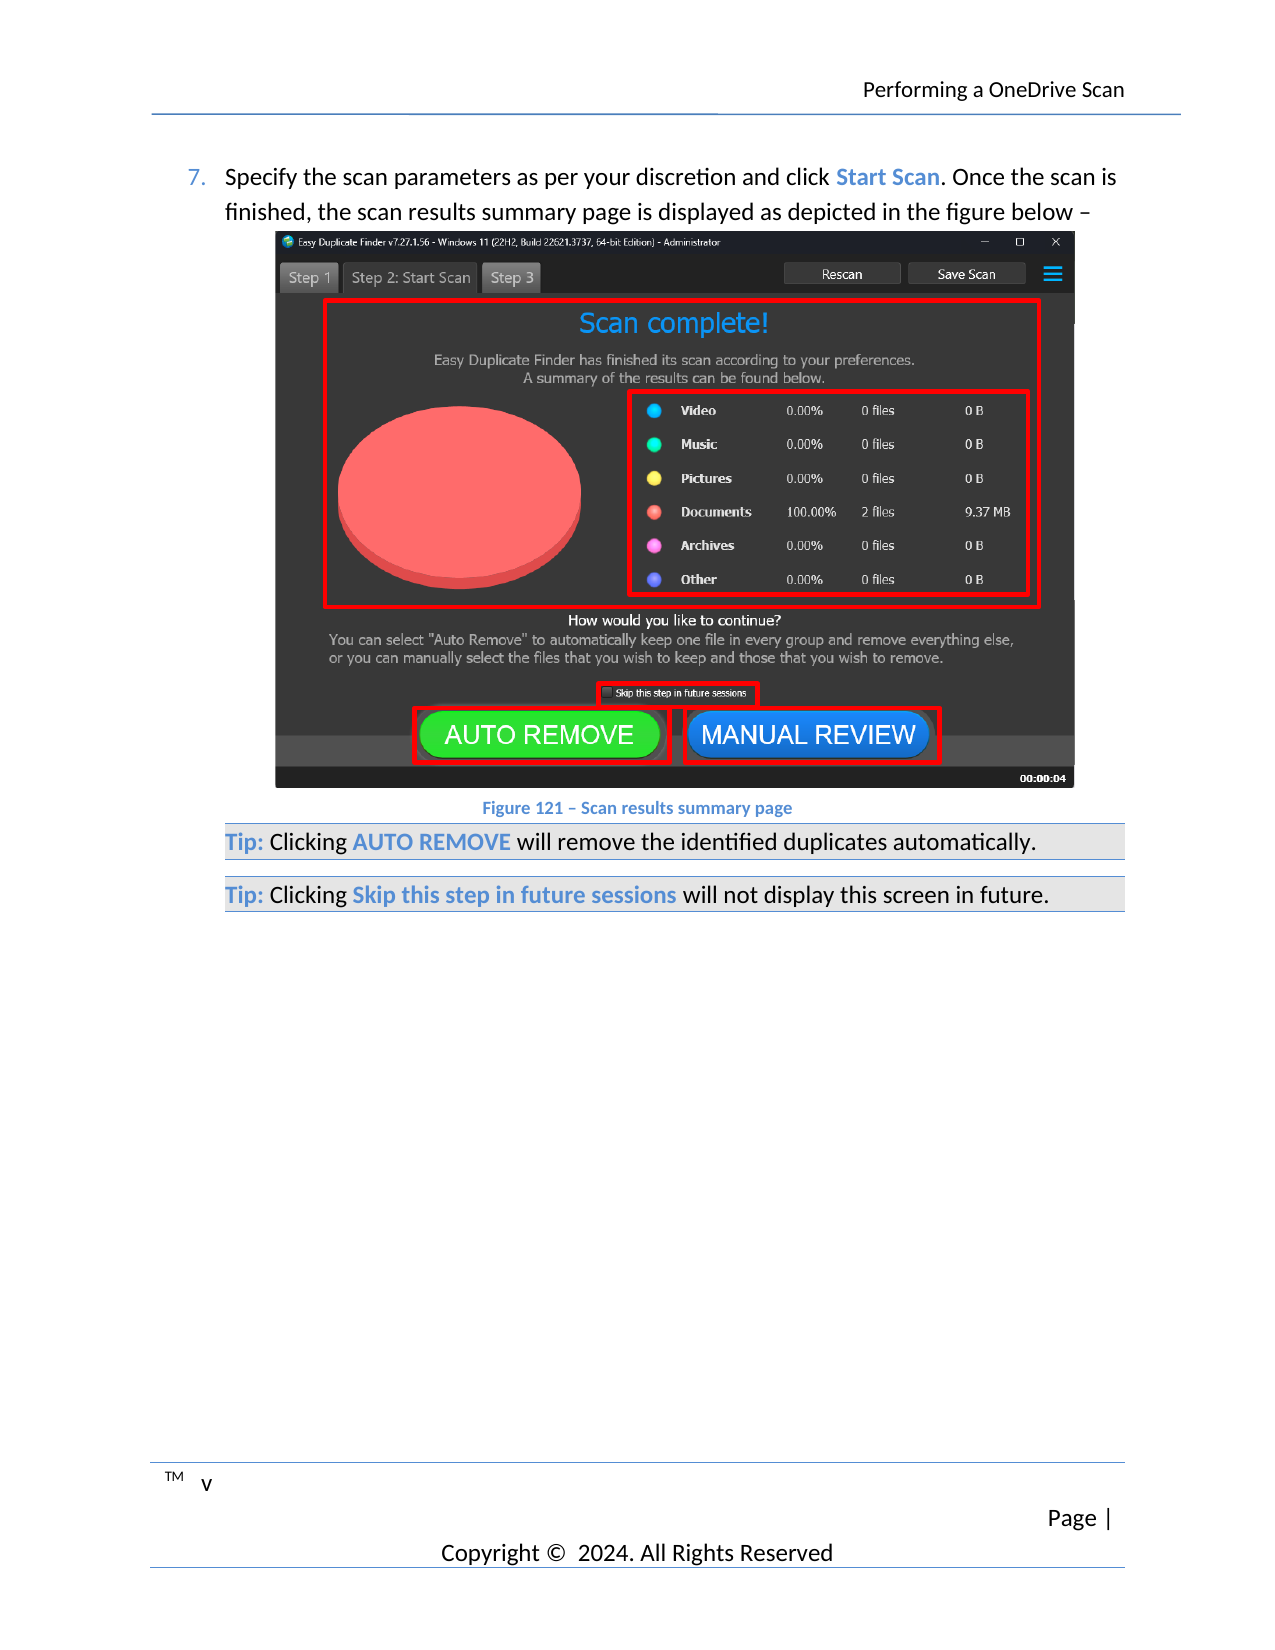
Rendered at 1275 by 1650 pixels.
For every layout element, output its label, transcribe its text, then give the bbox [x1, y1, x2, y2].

text Tip: Clicking Skip this step in future sessions will not display this screen in future. [225, 877, 1125, 911]
list Specify the scan parameters as per your discretion and click Start Scan. Once the scan is finished, the scan results summary page is displayed as depicted in the figure below – [187, 161, 1125, 227]
text Tip: Clicking AUTO REMOVE will remove the identified duplicates automatically. [225, 824, 1125, 859]
picture [275, 231, 1075, 788]
